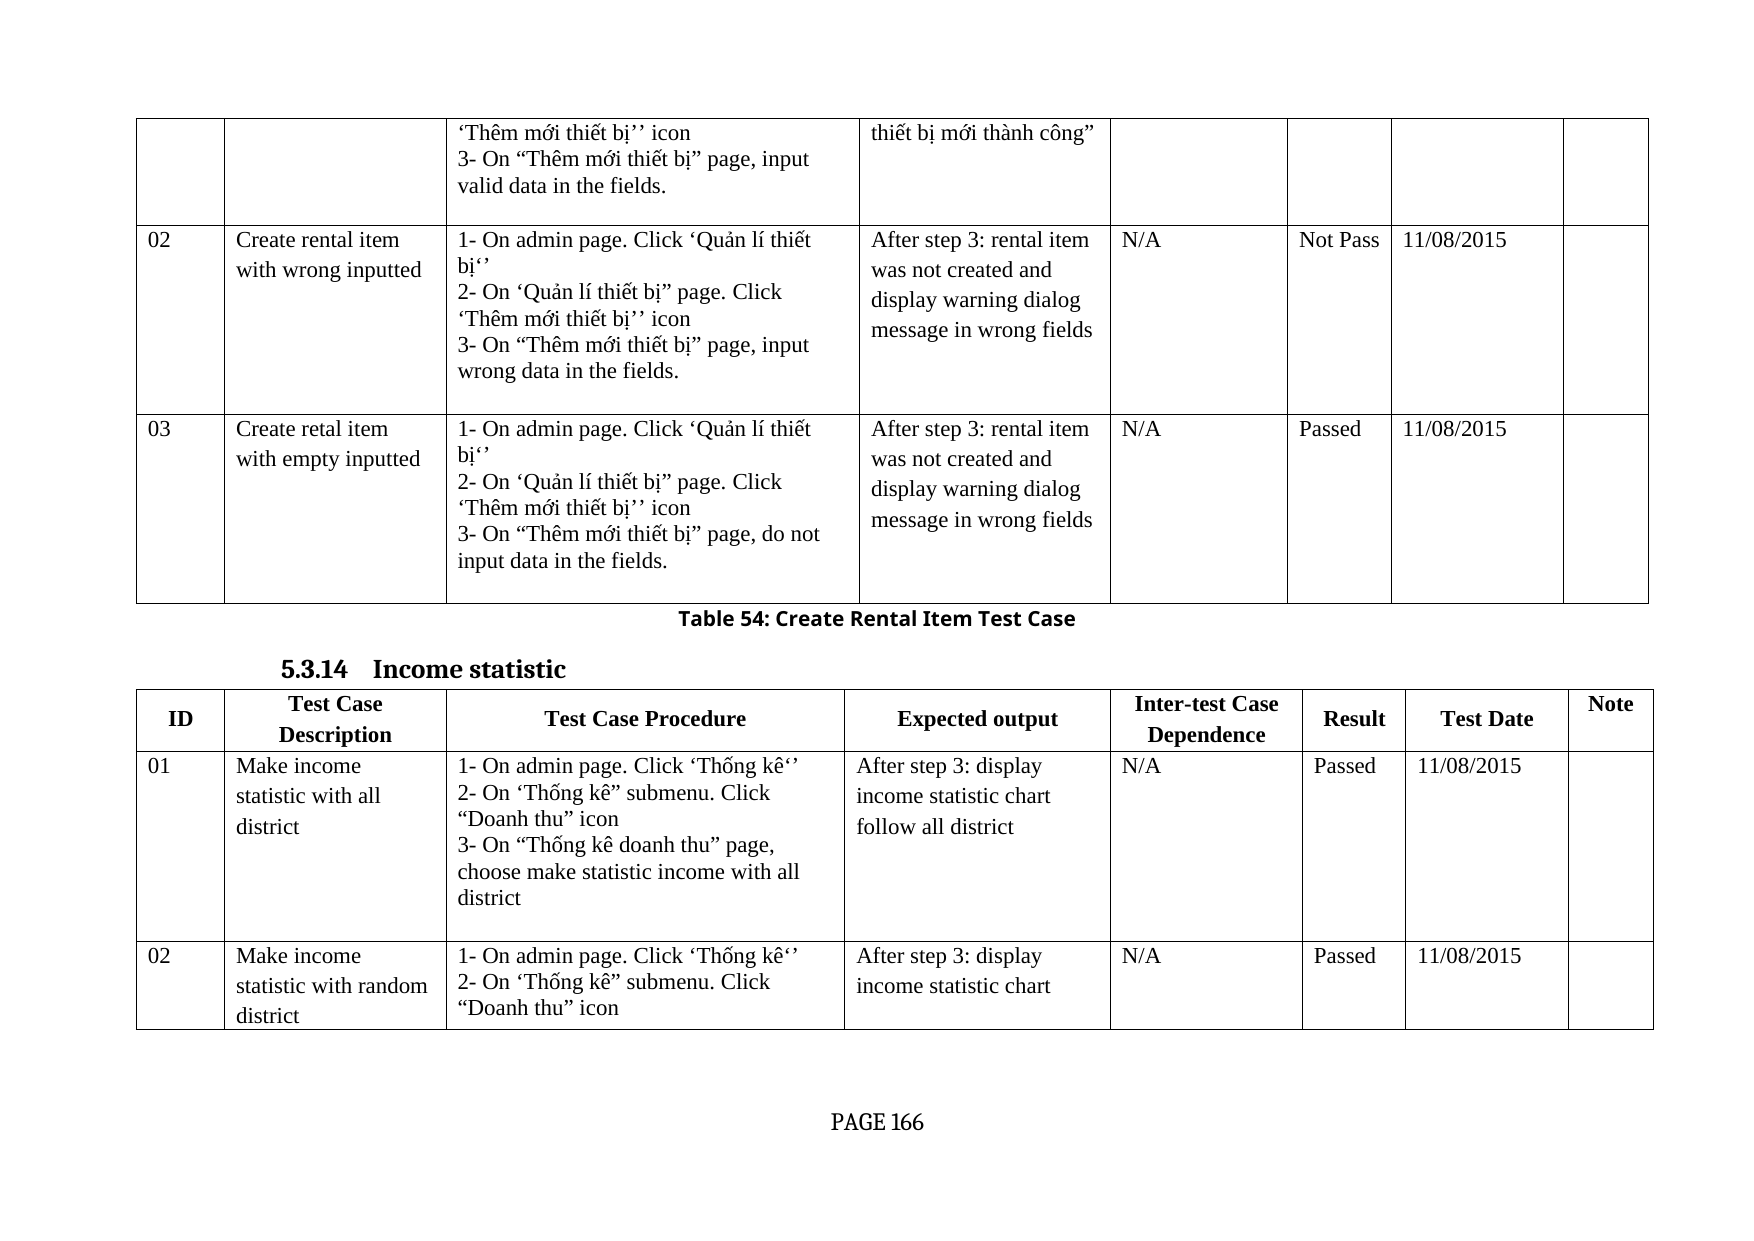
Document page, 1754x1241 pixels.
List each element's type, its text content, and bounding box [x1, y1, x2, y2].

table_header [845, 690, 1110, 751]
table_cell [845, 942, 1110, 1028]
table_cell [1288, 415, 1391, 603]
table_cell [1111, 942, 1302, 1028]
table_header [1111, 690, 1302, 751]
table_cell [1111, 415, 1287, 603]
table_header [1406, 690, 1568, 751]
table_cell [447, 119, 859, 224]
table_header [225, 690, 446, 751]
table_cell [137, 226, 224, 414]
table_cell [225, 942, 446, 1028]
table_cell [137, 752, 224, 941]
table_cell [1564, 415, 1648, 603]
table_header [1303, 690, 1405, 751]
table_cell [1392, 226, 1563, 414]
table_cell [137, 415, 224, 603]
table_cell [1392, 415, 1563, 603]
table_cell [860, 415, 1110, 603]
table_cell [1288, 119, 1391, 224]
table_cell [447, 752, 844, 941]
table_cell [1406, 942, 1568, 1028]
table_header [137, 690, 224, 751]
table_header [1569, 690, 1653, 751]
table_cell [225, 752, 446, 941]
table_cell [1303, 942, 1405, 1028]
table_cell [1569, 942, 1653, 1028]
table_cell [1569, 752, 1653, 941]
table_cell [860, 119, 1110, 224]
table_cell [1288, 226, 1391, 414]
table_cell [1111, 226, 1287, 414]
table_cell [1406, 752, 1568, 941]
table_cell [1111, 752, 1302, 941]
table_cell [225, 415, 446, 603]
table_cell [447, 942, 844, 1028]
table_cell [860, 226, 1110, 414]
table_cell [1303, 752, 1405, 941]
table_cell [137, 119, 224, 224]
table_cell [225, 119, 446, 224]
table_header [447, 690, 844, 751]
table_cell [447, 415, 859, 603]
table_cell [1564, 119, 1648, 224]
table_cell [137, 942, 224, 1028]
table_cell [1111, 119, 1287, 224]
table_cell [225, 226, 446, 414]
subtitle Income statistic [281, 654, 1606, 685]
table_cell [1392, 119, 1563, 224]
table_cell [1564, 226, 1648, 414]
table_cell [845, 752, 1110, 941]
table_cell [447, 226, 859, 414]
